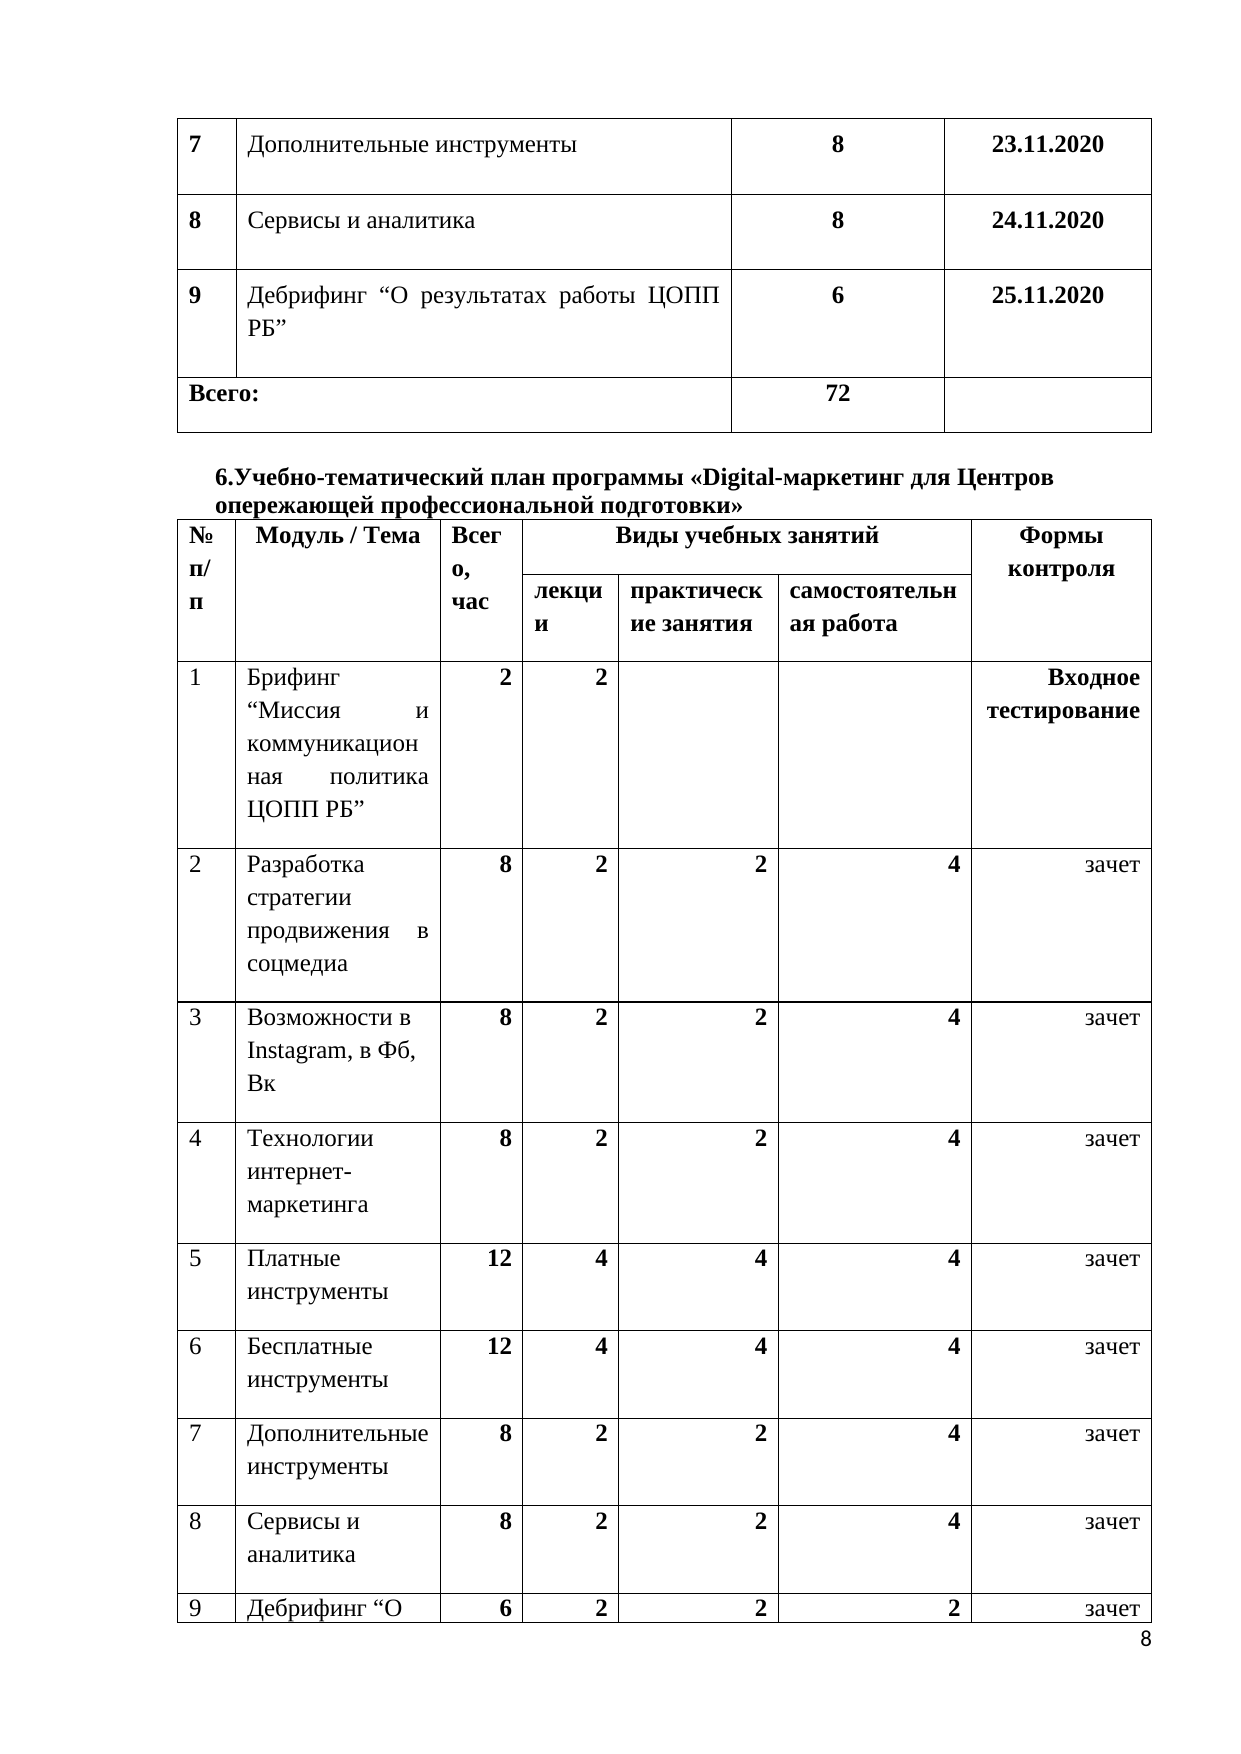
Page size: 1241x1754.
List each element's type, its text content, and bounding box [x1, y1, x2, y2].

table_cell зачет [972, 849, 1151, 1001]
table_cell зачет [972, 1594, 1151, 1622]
table_cell [945, 378, 1151, 432]
table_cell 12 [441, 1331, 522, 1417]
table_cell 2 [178, 849, 235, 1001]
table_cell Технологии интернет-маркетинга [236, 1123, 440, 1242]
table_cell 6 [178, 1331, 235, 1417]
table_cell 4 [779, 1244, 971, 1330]
table_cell Входное тестирование [972, 662, 1151, 848]
table_cell 4 [619, 1331, 778, 1417]
table_cell Дополнительные инструменты [237, 119, 731, 193]
table_cell 9 [178, 270, 236, 377]
table_cell 2 [779, 1594, 971, 1622]
table_cell 8 [732, 119, 944, 193]
table_cell 8 [441, 1506, 522, 1592]
table_cell 7 [178, 119, 236, 193]
table_cell 4 [779, 1123, 971, 1242]
table_cell 8 [441, 1419, 522, 1505]
table_header Модуль / Тема [236, 520, 440, 661]
table_cell 12 [441, 1244, 522, 1330]
table_cell 25.11.2020 [945, 270, 1151, 377]
table_cell Всего: [178, 378, 731, 432]
table_cell 3 [178, 1003, 235, 1122]
table_cell 8 [441, 849, 522, 1001]
table_cell зачет [972, 1003, 1151, 1122]
table_cell 2 [523, 662, 618, 848]
table_cell 8 [178, 195, 236, 269]
table_cell 8 [441, 1003, 522, 1122]
table_cell Дебрифинг “О результатах работы ЦОПП РБ” [237, 270, 731, 377]
table_cell зачет [972, 1331, 1151, 1417]
table_header Формы контроля [972, 520, 1151, 661]
table_cell 8 [441, 1123, 522, 1242]
table_cell 2 [441, 662, 522, 848]
table_cell 2 [619, 849, 778, 1001]
table_cell 4 [779, 1331, 971, 1417]
table_cell 1 [178, 662, 235, 848]
table_cell 2 [619, 1419, 778, 1505]
table_cell зачет [972, 1244, 1151, 1330]
table_cell Сервисы и аналитика [236, 1506, 440, 1592]
table_cell Платные инструменты [236, 1244, 440, 1330]
table_cell 2 [523, 1594, 618, 1622]
table_cell зачет [972, 1123, 1151, 1242]
table_cell 6 [732, 270, 944, 377]
table_cell практические занятия [619, 575, 778, 661]
table_cell Сервисы и аналитика [237, 195, 731, 269]
table_cell Бесплатные инструменты [236, 1331, 440, 1417]
table_cell 2 [619, 1506, 778, 1592]
table_cell 4 [779, 1003, 971, 1122]
table_cell Дополнительные инструменты [236, 1419, 440, 1505]
table_cell самостоятельная работа [779, 575, 971, 661]
table_cell 4 [779, 1506, 971, 1592]
table_cell 7 [178, 1419, 235, 1505]
table_cell 4 [779, 849, 971, 1001]
table_cell Разработка стратегии продвижения в соцмедиа [236, 849, 440, 1001]
text 6.Учебно-тематический план программы «Digital-маркетинг для Центров опережающей профессиональной подготовки» [215, 462, 1152, 519]
table_cell 4 [523, 1331, 618, 1417]
table_cell 2 [619, 1594, 778, 1622]
table_cell 2 [523, 1003, 618, 1122]
table_cell Брифинг “Миссия и коммуникационная политика ЦОПП РБ” [236, 662, 440, 848]
table_cell [619, 662, 778, 848]
table_cell 72 [732, 378, 944, 432]
table_cell 8 [178, 1506, 235, 1592]
table_cell зачет [972, 1506, 1151, 1592]
table_cell Возможности в Instagram, в Фб, Вк [236, 1003, 440, 1122]
table_cell 2 [619, 1123, 778, 1242]
table_cell 23.11.2020 [945, 119, 1151, 193]
table_cell 5 [178, 1244, 235, 1330]
table_cell 4 [779, 1419, 971, 1505]
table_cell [236, 1594, 440, 1622]
table_cell 4 [619, 1244, 778, 1330]
table_header Виды учебных занятий [523, 520, 971, 574]
table_cell 2 [523, 1123, 618, 1242]
table_cell 6 [441, 1594, 522, 1622]
table_cell 2 [523, 1506, 618, 1592]
table_cell 24.11.2020 [945, 195, 1151, 269]
table_cell [779, 662, 971, 848]
table_cell 2 [619, 1003, 778, 1122]
table_header Всего, час [441, 520, 522, 661]
table_cell 2 [523, 1419, 618, 1505]
table_cell 9 [178, 1594, 235, 1622]
table_cell лекции [523, 575, 618, 661]
table_header № п/п [178, 520, 235, 661]
table_cell 2 [523, 849, 618, 1001]
table_cell 8 [732, 195, 944, 269]
table_cell 4 [523, 1244, 618, 1330]
table_cell зачет [972, 1419, 1151, 1505]
table_cell 4 [178, 1123, 235, 1242]
